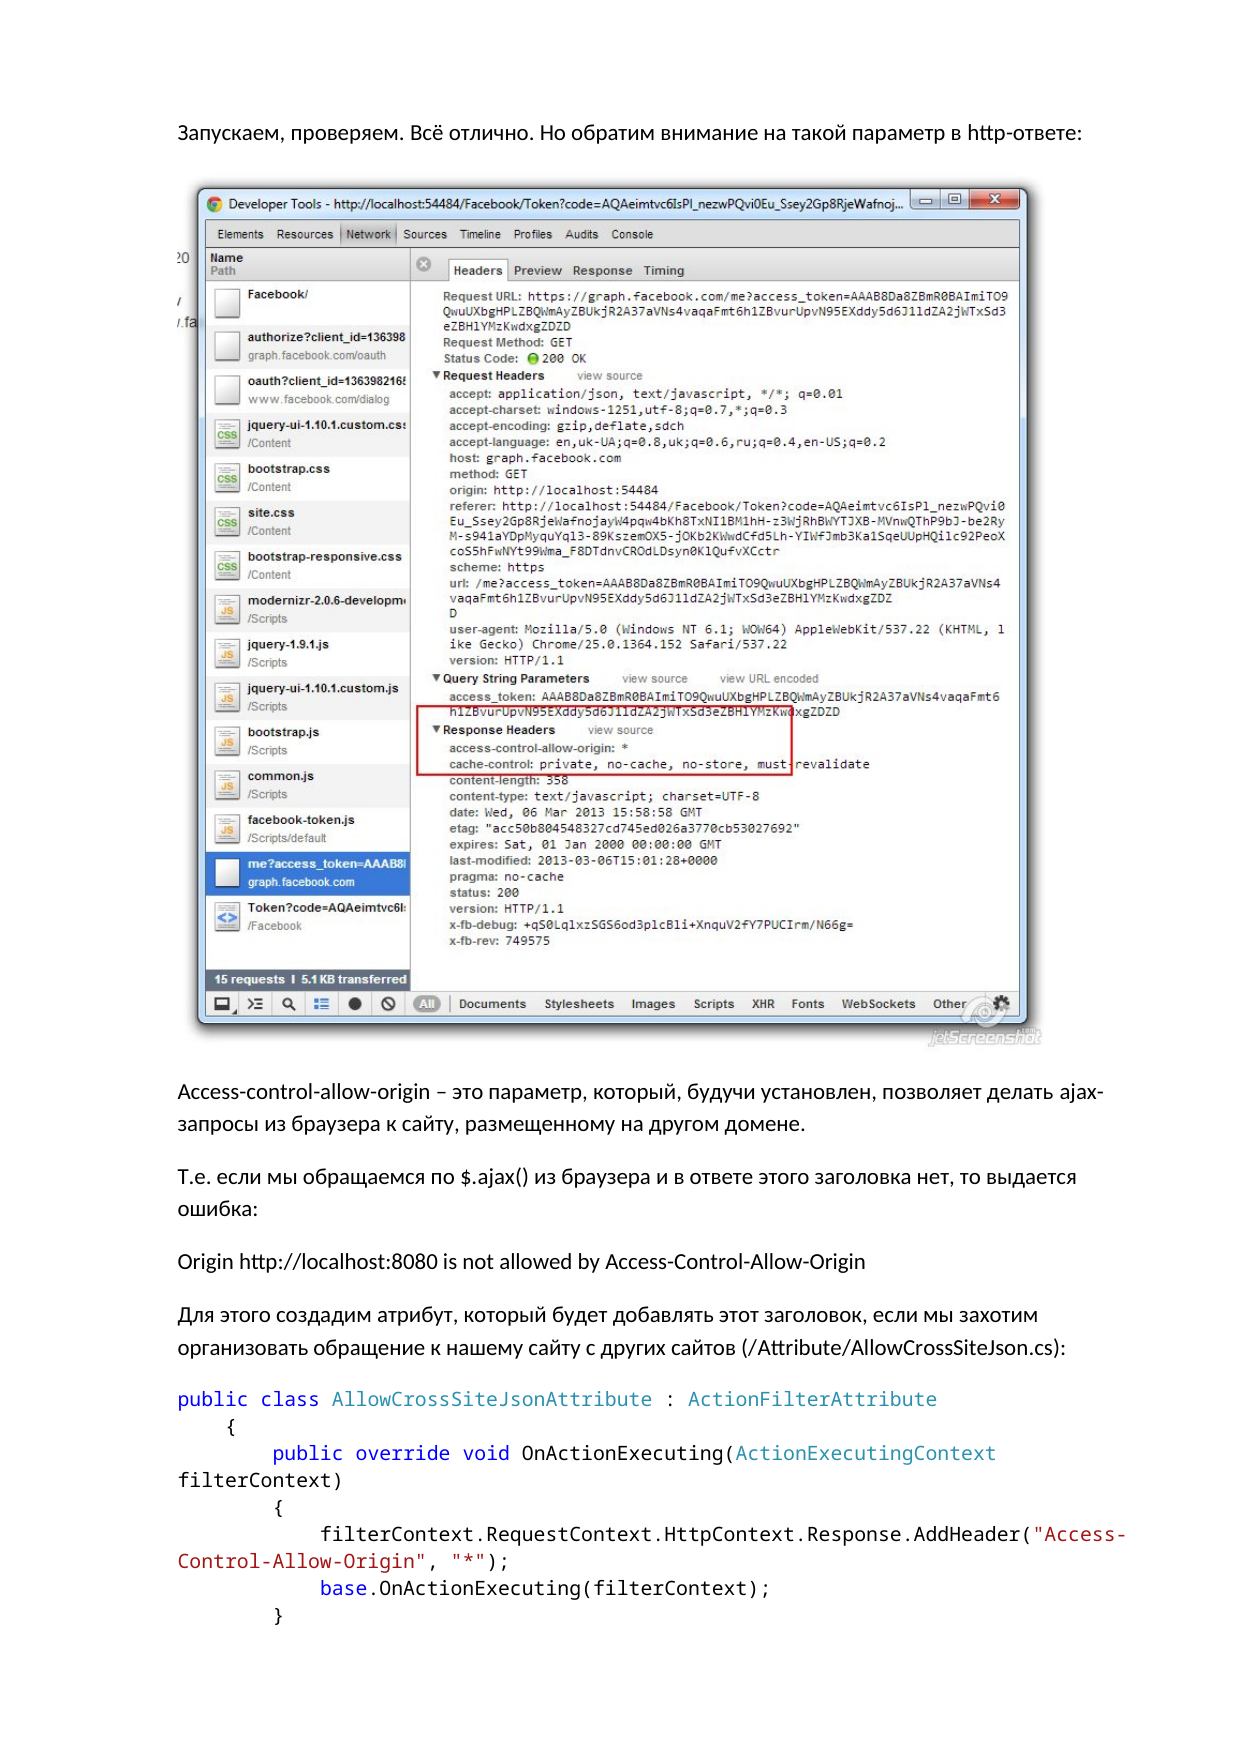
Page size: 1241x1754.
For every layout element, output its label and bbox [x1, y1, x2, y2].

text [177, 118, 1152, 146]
picture [177, 171, 1047, 1052]
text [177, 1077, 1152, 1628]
